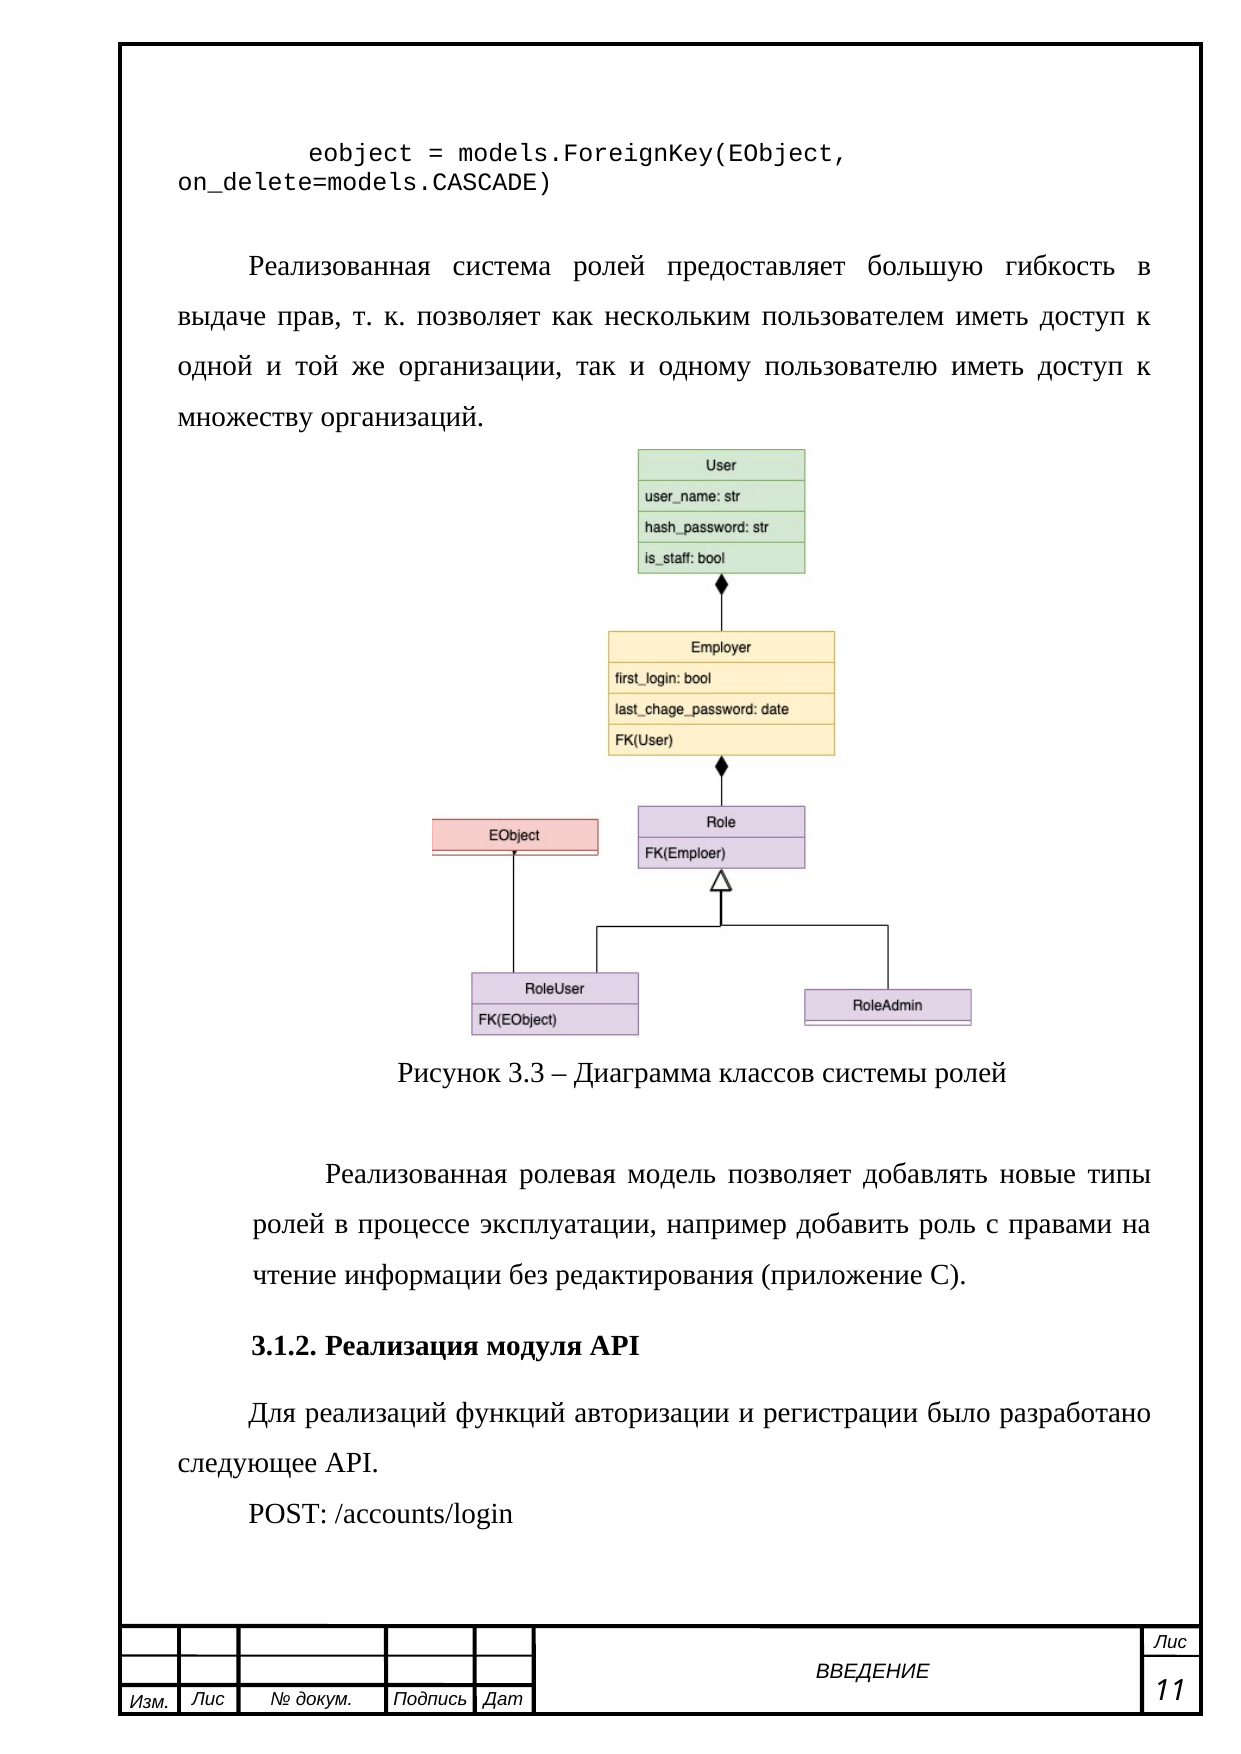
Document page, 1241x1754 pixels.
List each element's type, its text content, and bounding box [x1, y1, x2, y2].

picture [432, 449, 972, 1039]
text Реализованная ролевая модель позволяет добавлять новые типы ролей в процессе эксплуатации, например добавить роль с правами на чтение информации без редактирования (приложение C). [252, 1156, 1152, 1290]
subtitle Реализация модуля API [177, 1328, 1152, 1362]
text POST: /accounts/login [177, 1496, 1152, 1529]
text eobject = models.ForeignKey(EObject, on_delete=models.CASCADE) [177, 141, 1152, 198]
text Для реализаций функций авторизации и регистрации было разработано следующее API. [177, 1395, 1152, 1479]
text Рисунок 3.3 – Диаграмма классов системы ролей [252, 1056, 1152, 1089]
text Реализованная система ролей предоставляет большую гибкость в выдаче прав, т. к. позволяет как нескольким пользователем иметь доступ к одной и той же организации, так и одному пользователю иметь доступ к множеству организаций. [177, 248, 1152, 432]
